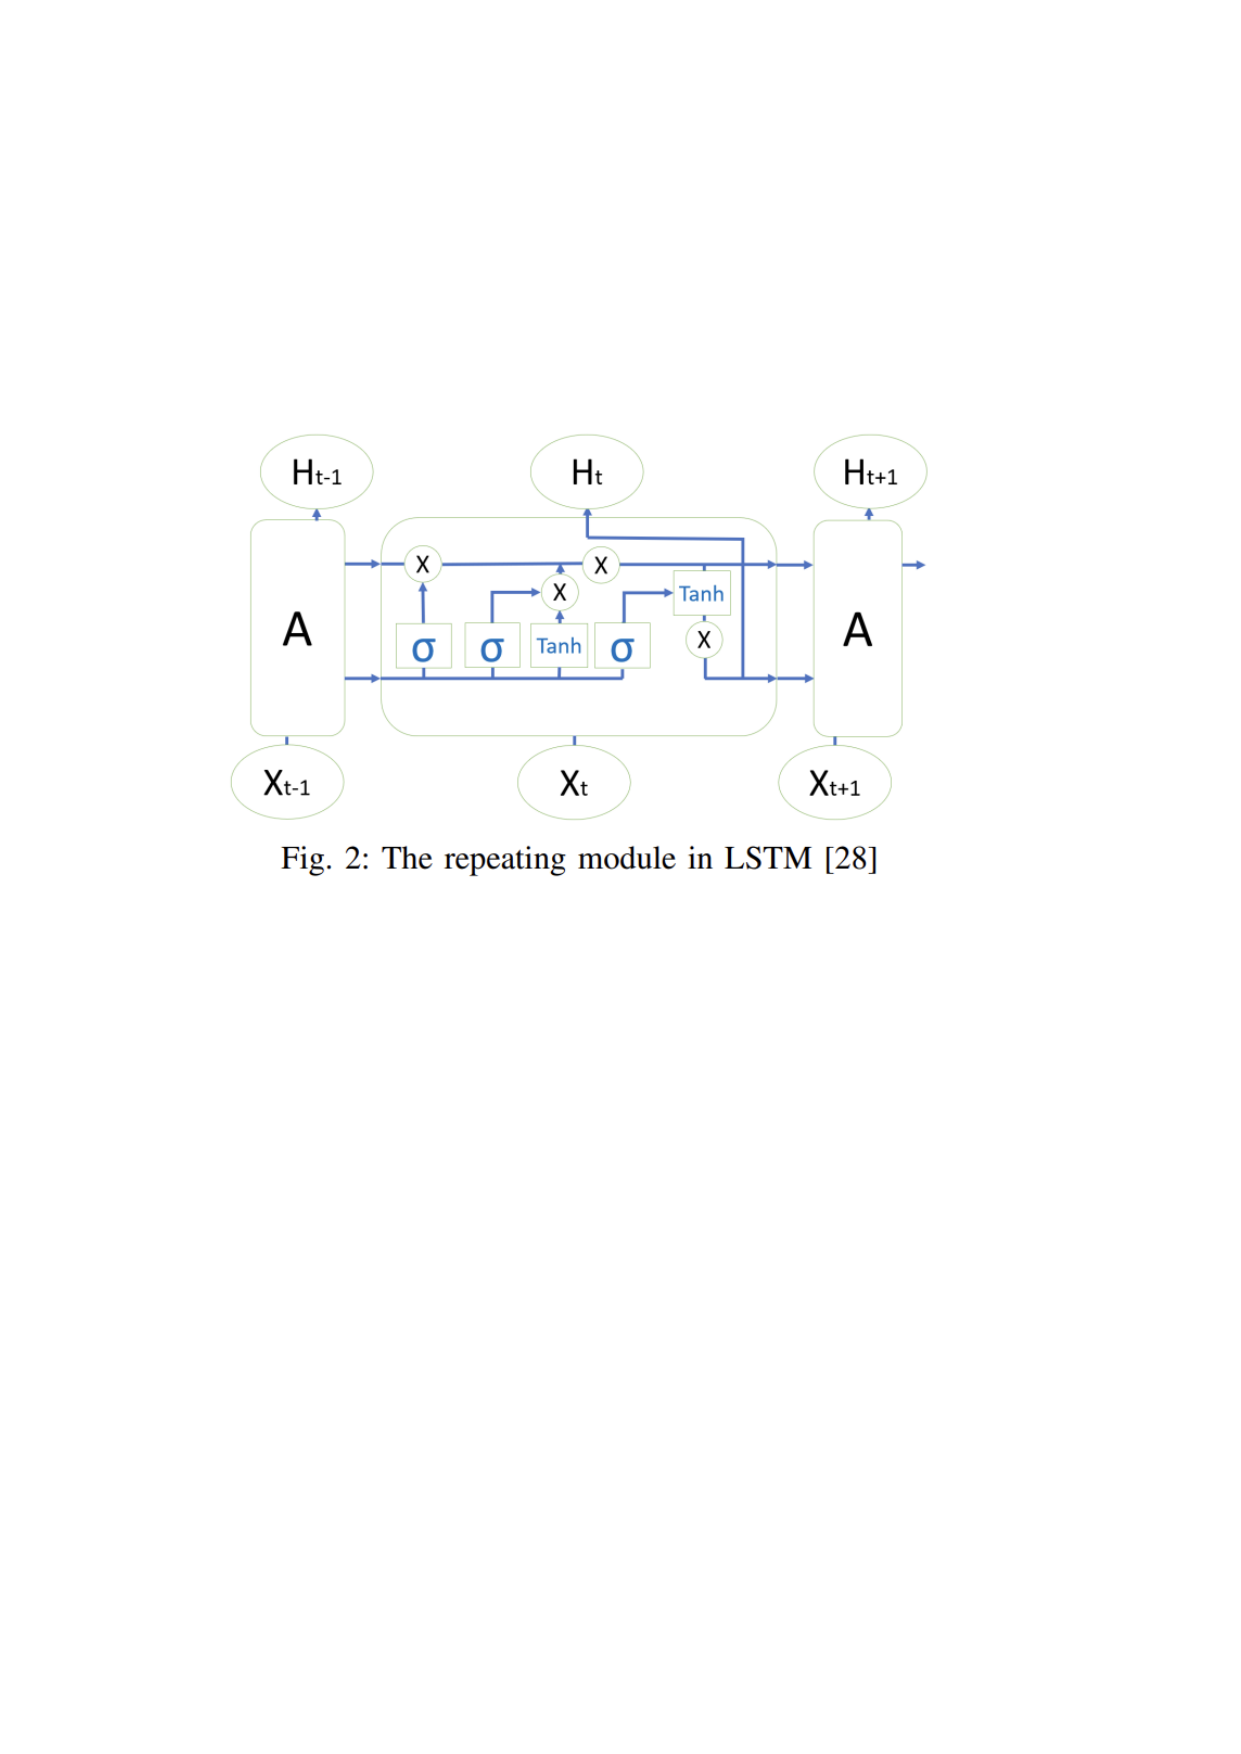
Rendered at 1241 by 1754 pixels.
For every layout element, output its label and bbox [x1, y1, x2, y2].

picture [118, 389, 984, 899]
